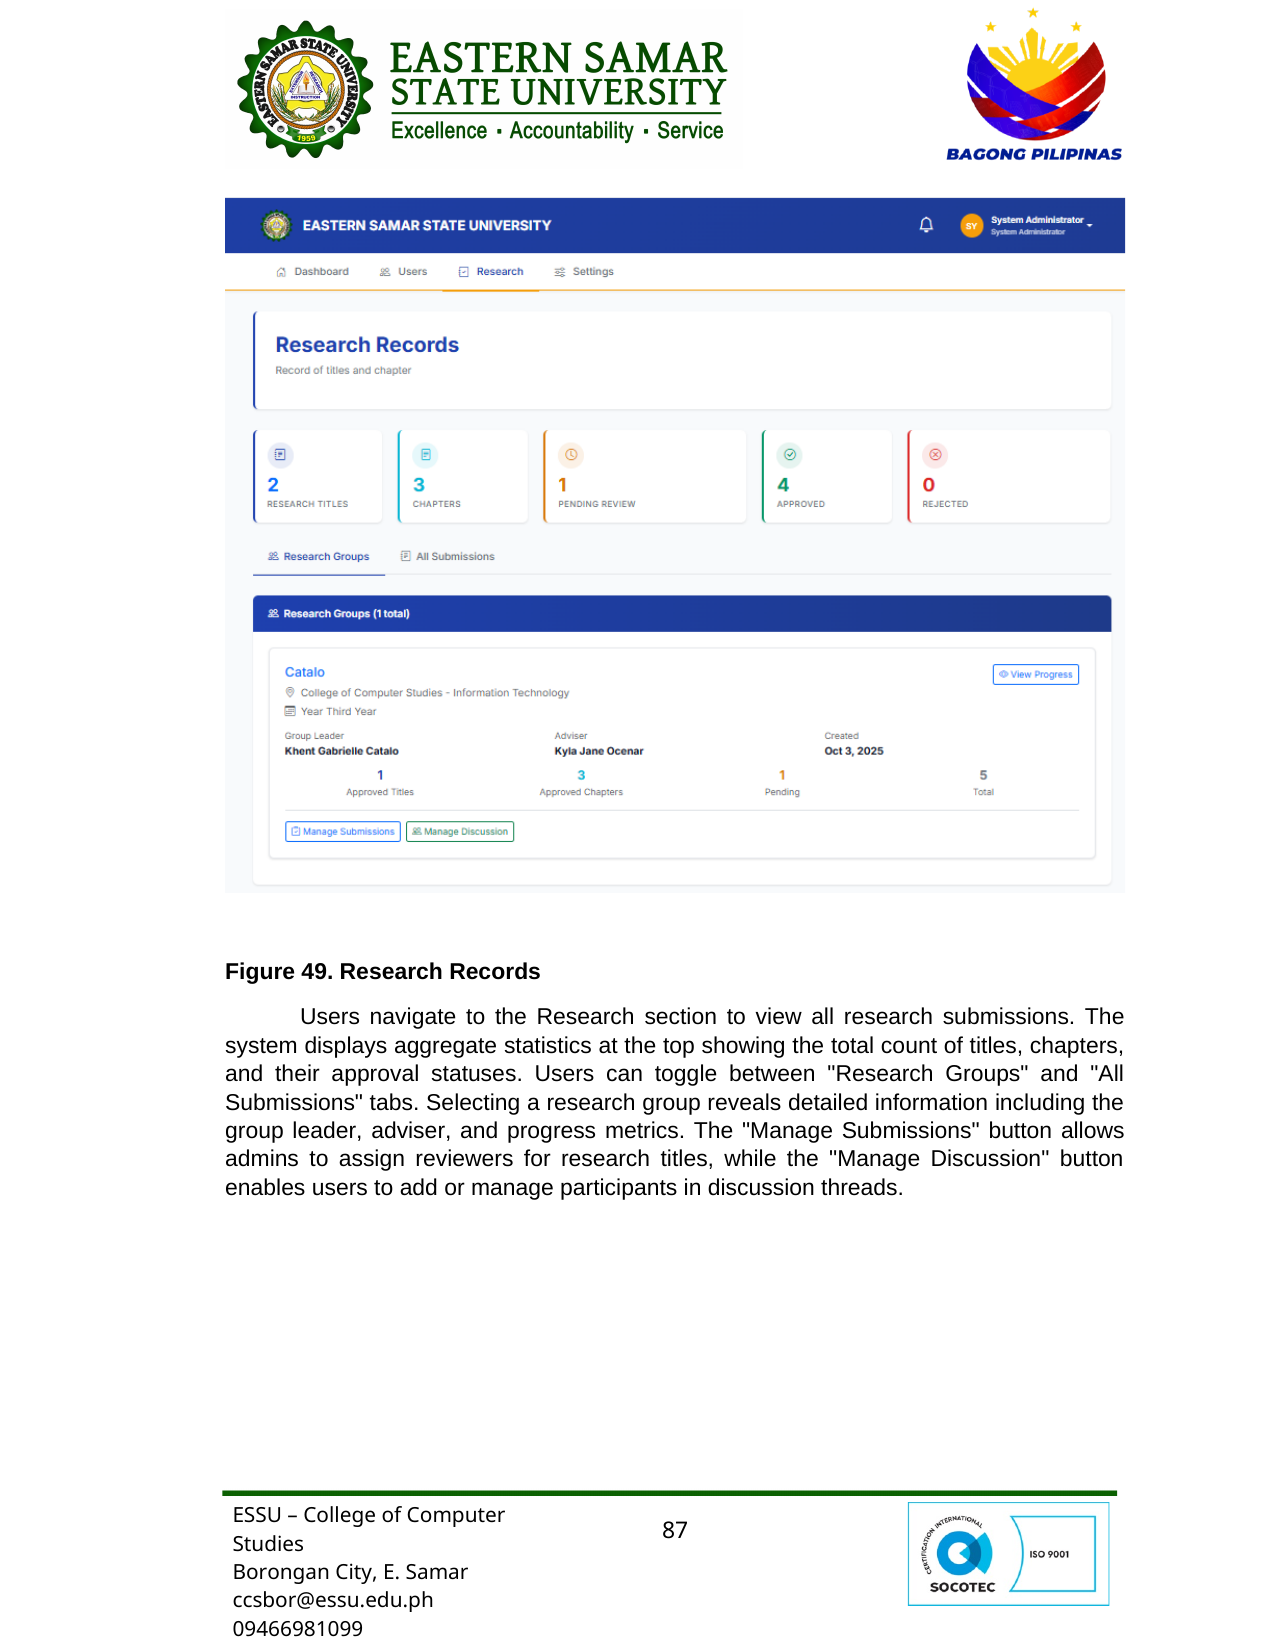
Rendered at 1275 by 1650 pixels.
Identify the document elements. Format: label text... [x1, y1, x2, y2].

text Users navigate to the Research section to view all research submissions. The system displays aggregate statistics at the top showing the total count of titles, chapters, and their approval statuses. Users can toggle between "Research Groups" and "All Submissions" tabs. Selecting a research group reveals detailed information including the group leader, adviser, and progress metrics. The "Manage Submissions" button allows admins to assign reviewers for research titles, while the "Manage Discussion" button enables users to add or manage participants in discussion threads. [225, 1003, 1125, 1200]
text Figure 49. Research Records [225, 958, 1125, 984]
picture [907, 1502, 1110, 1604]
picture [225, 197, 1125, 893]
picture [941, 4, 1125, 164]
picture [222, 1488, 1118, 1498]
picture [225, 9, 743, 169]
